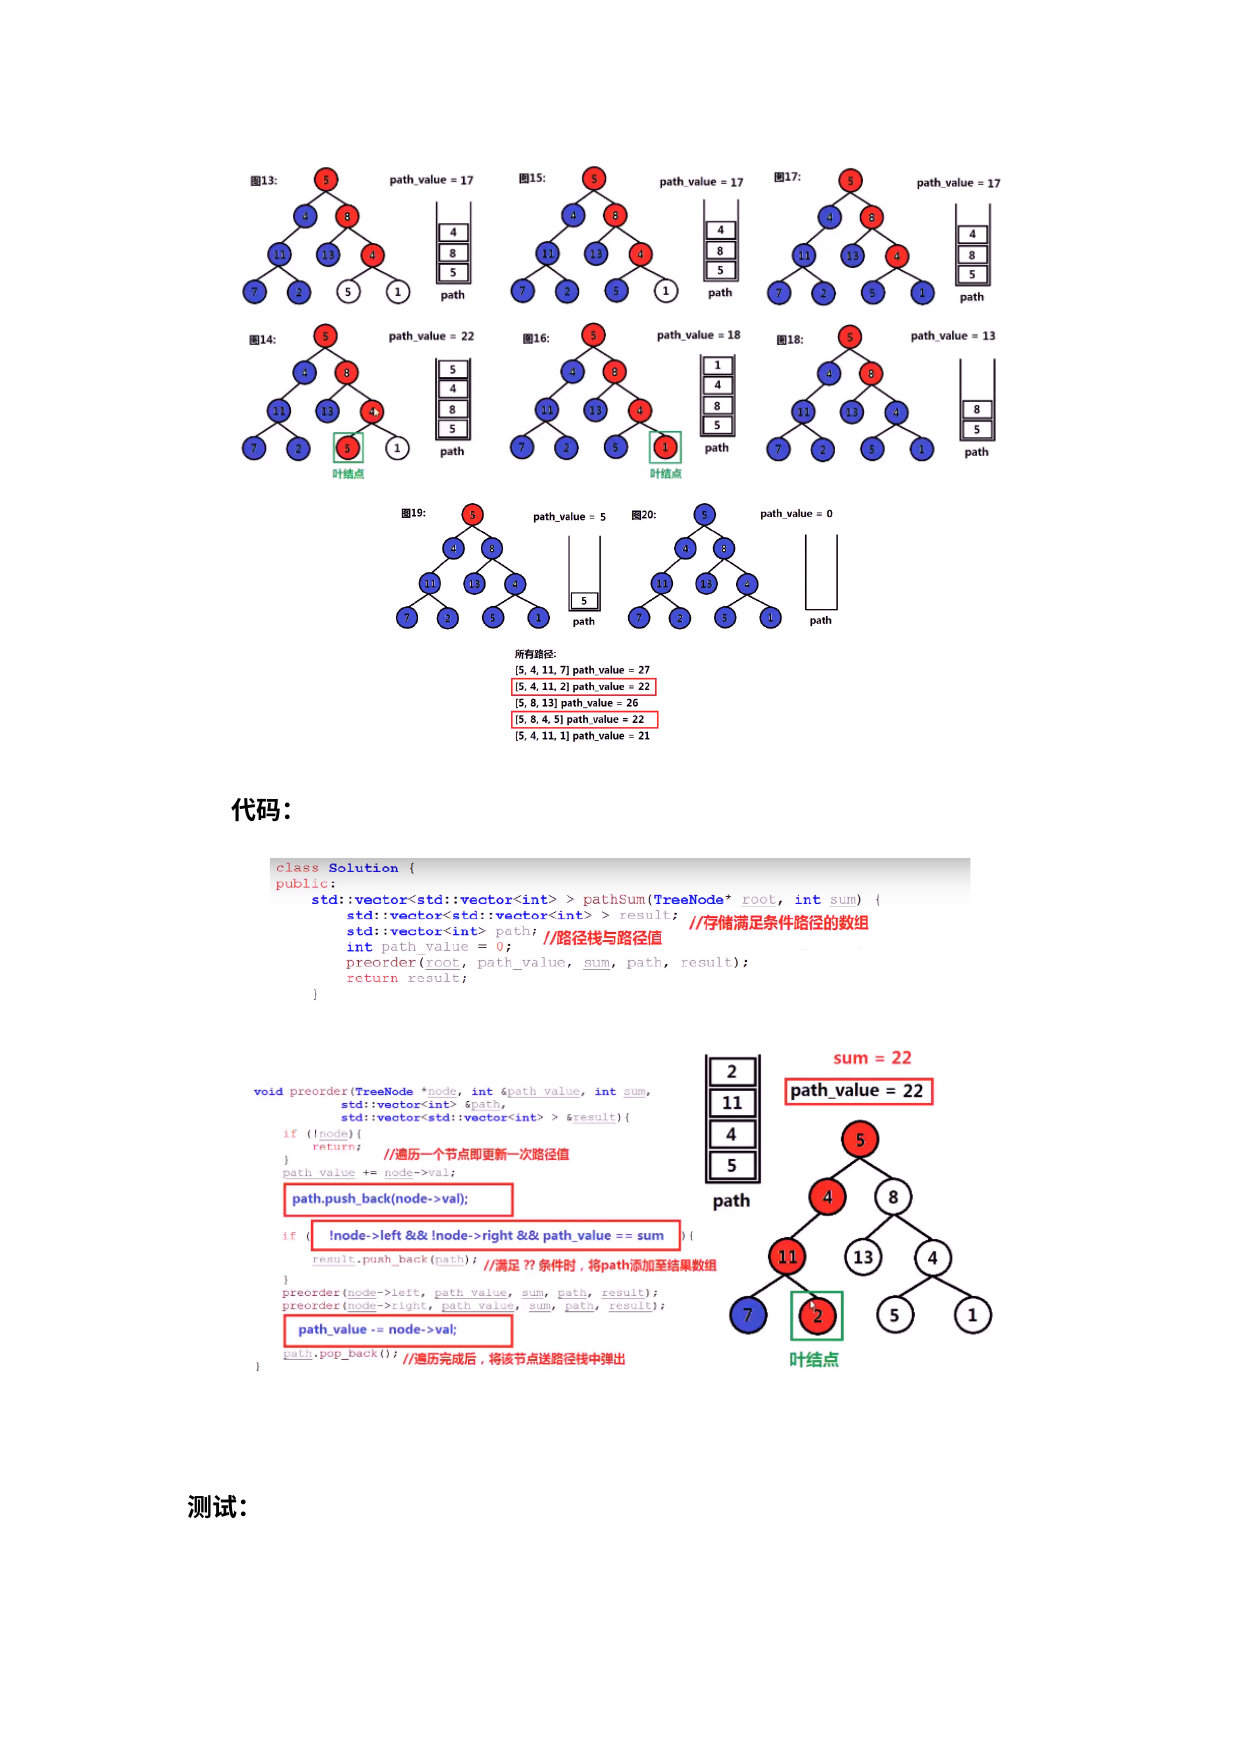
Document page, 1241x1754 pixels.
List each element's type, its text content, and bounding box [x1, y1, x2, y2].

text 测试： [187, 1473, 1053, 1538]
picture [237, 1035, 1003, 1430]
picture [269, 858, 971, 1003]
text 代码： [187, 776, 1053, 841]
picture [233, 162, 1007, 483]
picture [389, 501, 851, 747]
